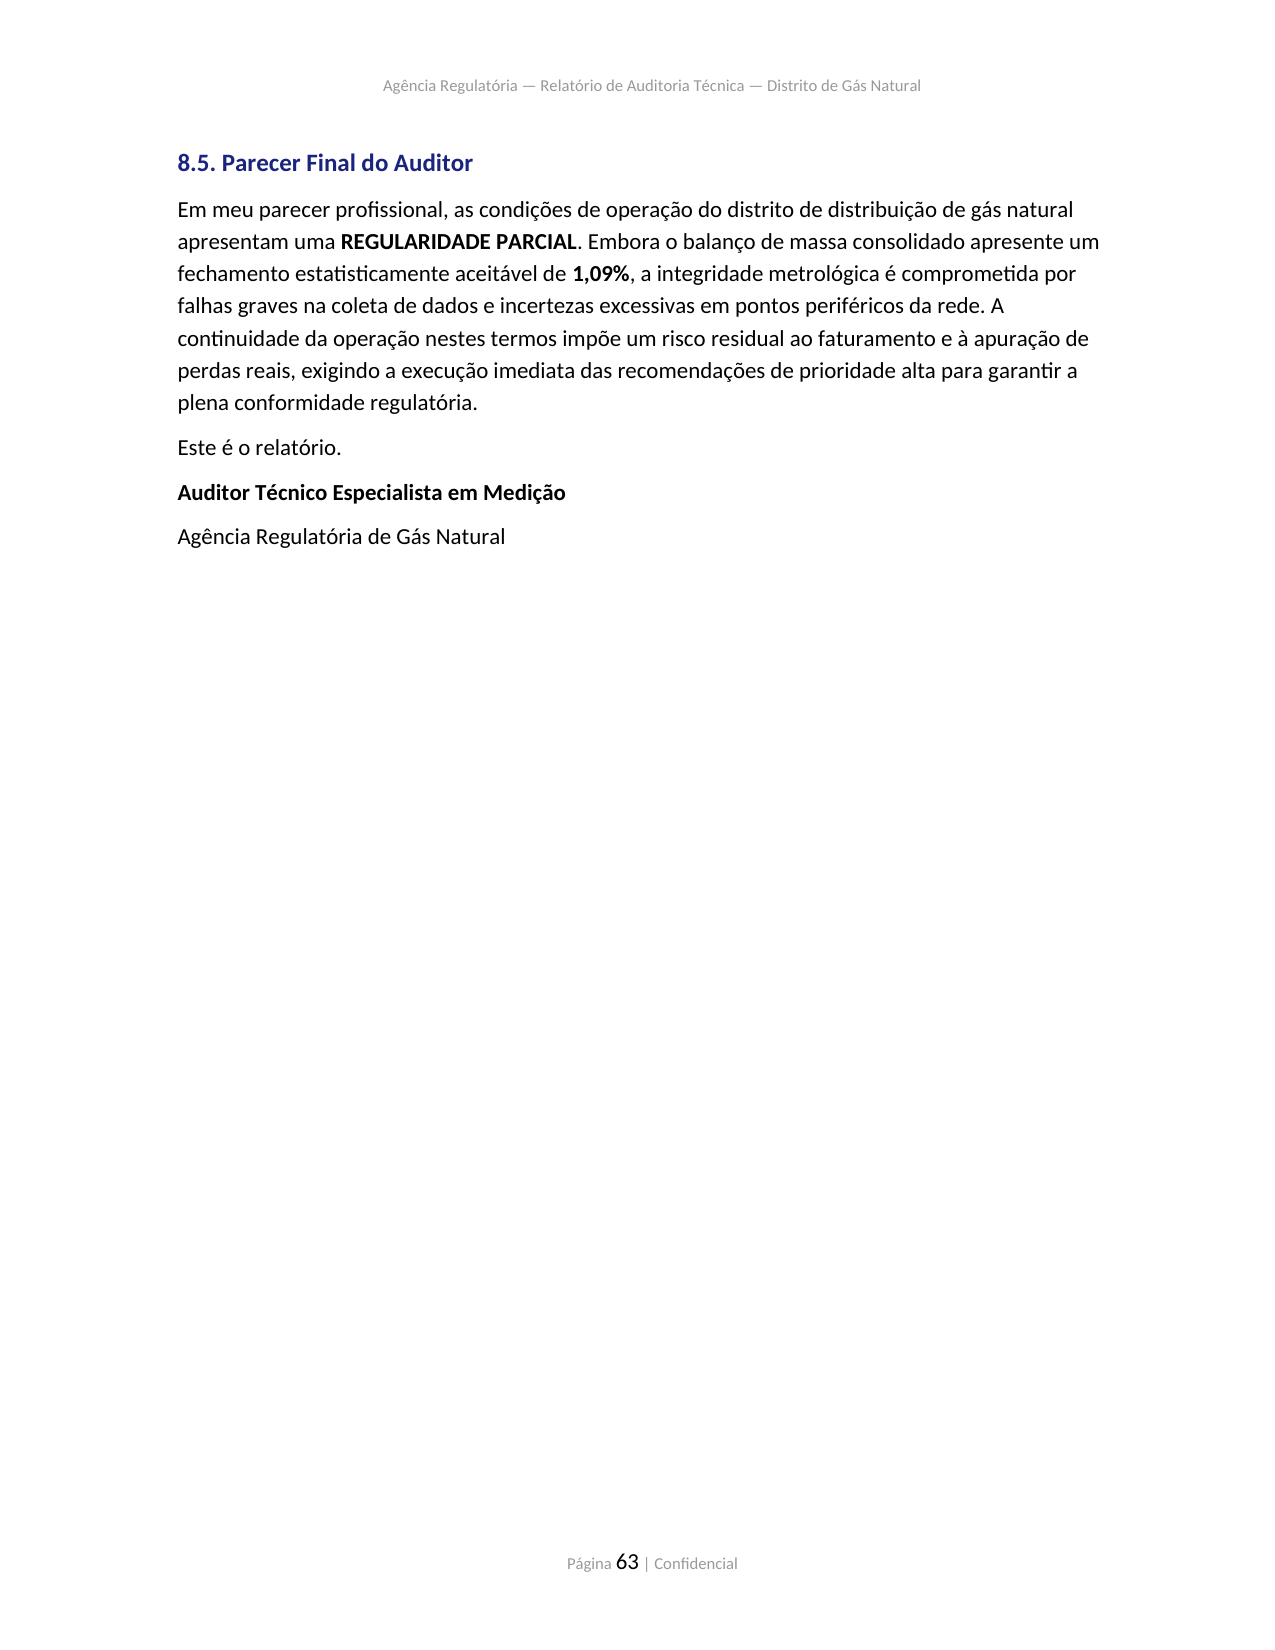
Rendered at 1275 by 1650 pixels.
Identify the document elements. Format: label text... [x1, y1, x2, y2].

subtitle 8.5. Parecer Final do Auditor [177, 148, 1127, 178]
text Em meu parecer profissional, as condições de operação do distrito de distribuição de gás natural apresentam uma REGULARIDADE PARCIAL. Embora o balanço de massa consolidado apresente um fechamento estatisticamente aceitável de 1,09%, a integridade metrológica é comprometida por falhas graves na coleta de dados e incertezas excessivas em pontos periféricos da rede. A continuidade da operação nestes termos impõe um risco residual ao faturamento e à apuração de perdas reais, exigindo a execução imediata das recomendações de prioridade alta para garantir a plena conformidade regulatória. [177, 195, 1127, 416]
text Auditor Técnico Especialista em Medição [177, 478, 1127, 506]
text Agência Regulatória de Gás Natural [177, 522, 1127, 550]
text Este é o relatório. [177, 433, 1127, 461]
